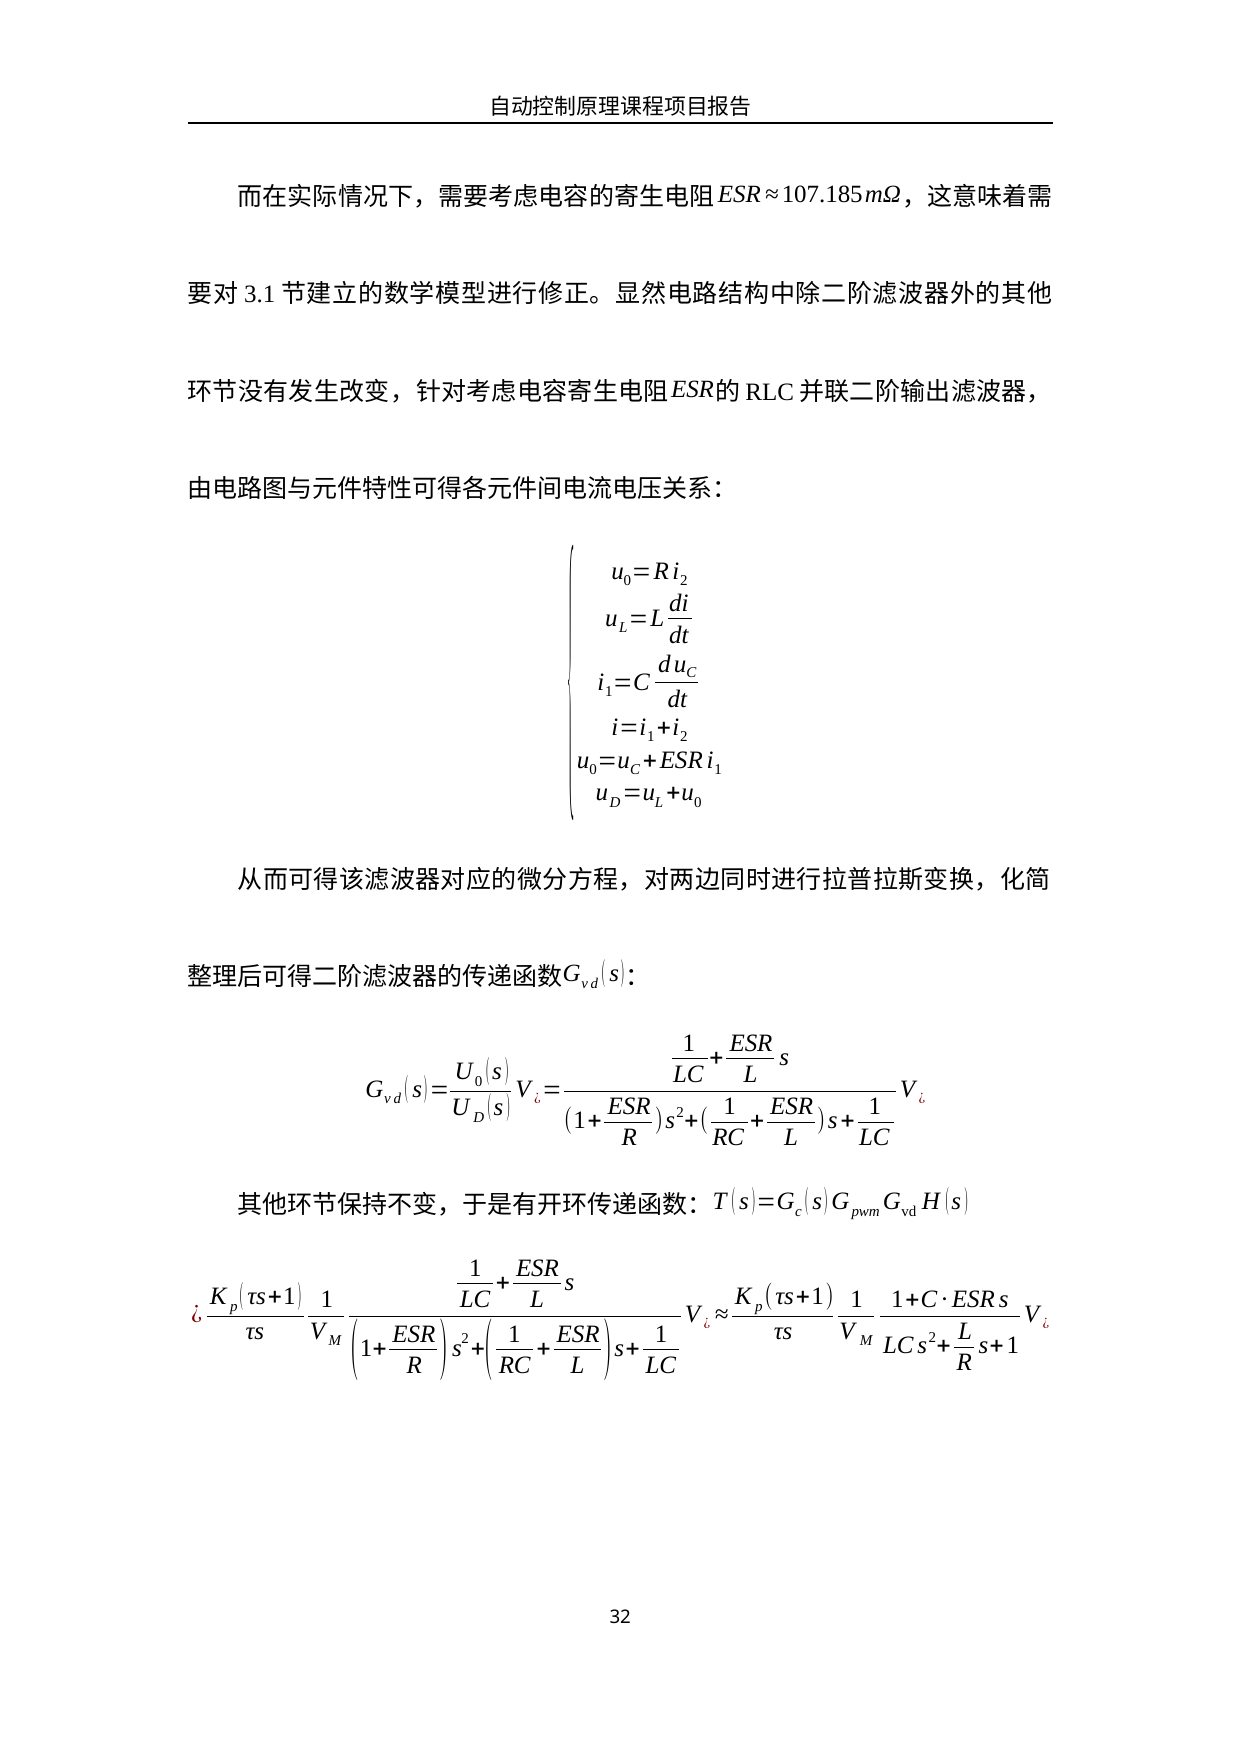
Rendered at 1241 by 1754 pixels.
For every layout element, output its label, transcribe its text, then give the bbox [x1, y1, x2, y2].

text 从而可得该滤波器对应的微分方程，对两边同时进行拉普拉斯变换，化简整理后可得二阶滤波器的传递函数： [187, 845, 1053, 1007]
text 而在实际情况下，需要考虑电容的寄生电阻，这意味着需要对3.1节建立的数学模型进行修正。显然电路结构中除二阶滤波器外的其他环节没有发生改变，针对考虑电容寄生电阻的RLC并联二阶输出滤波器，由电路图与元件特性可得各元件间电流电压关系： [187, 162, 1053, 519]
text 其他环节保持不变，于是有开环传递函数： [187, 1170, 1053, 1235]
